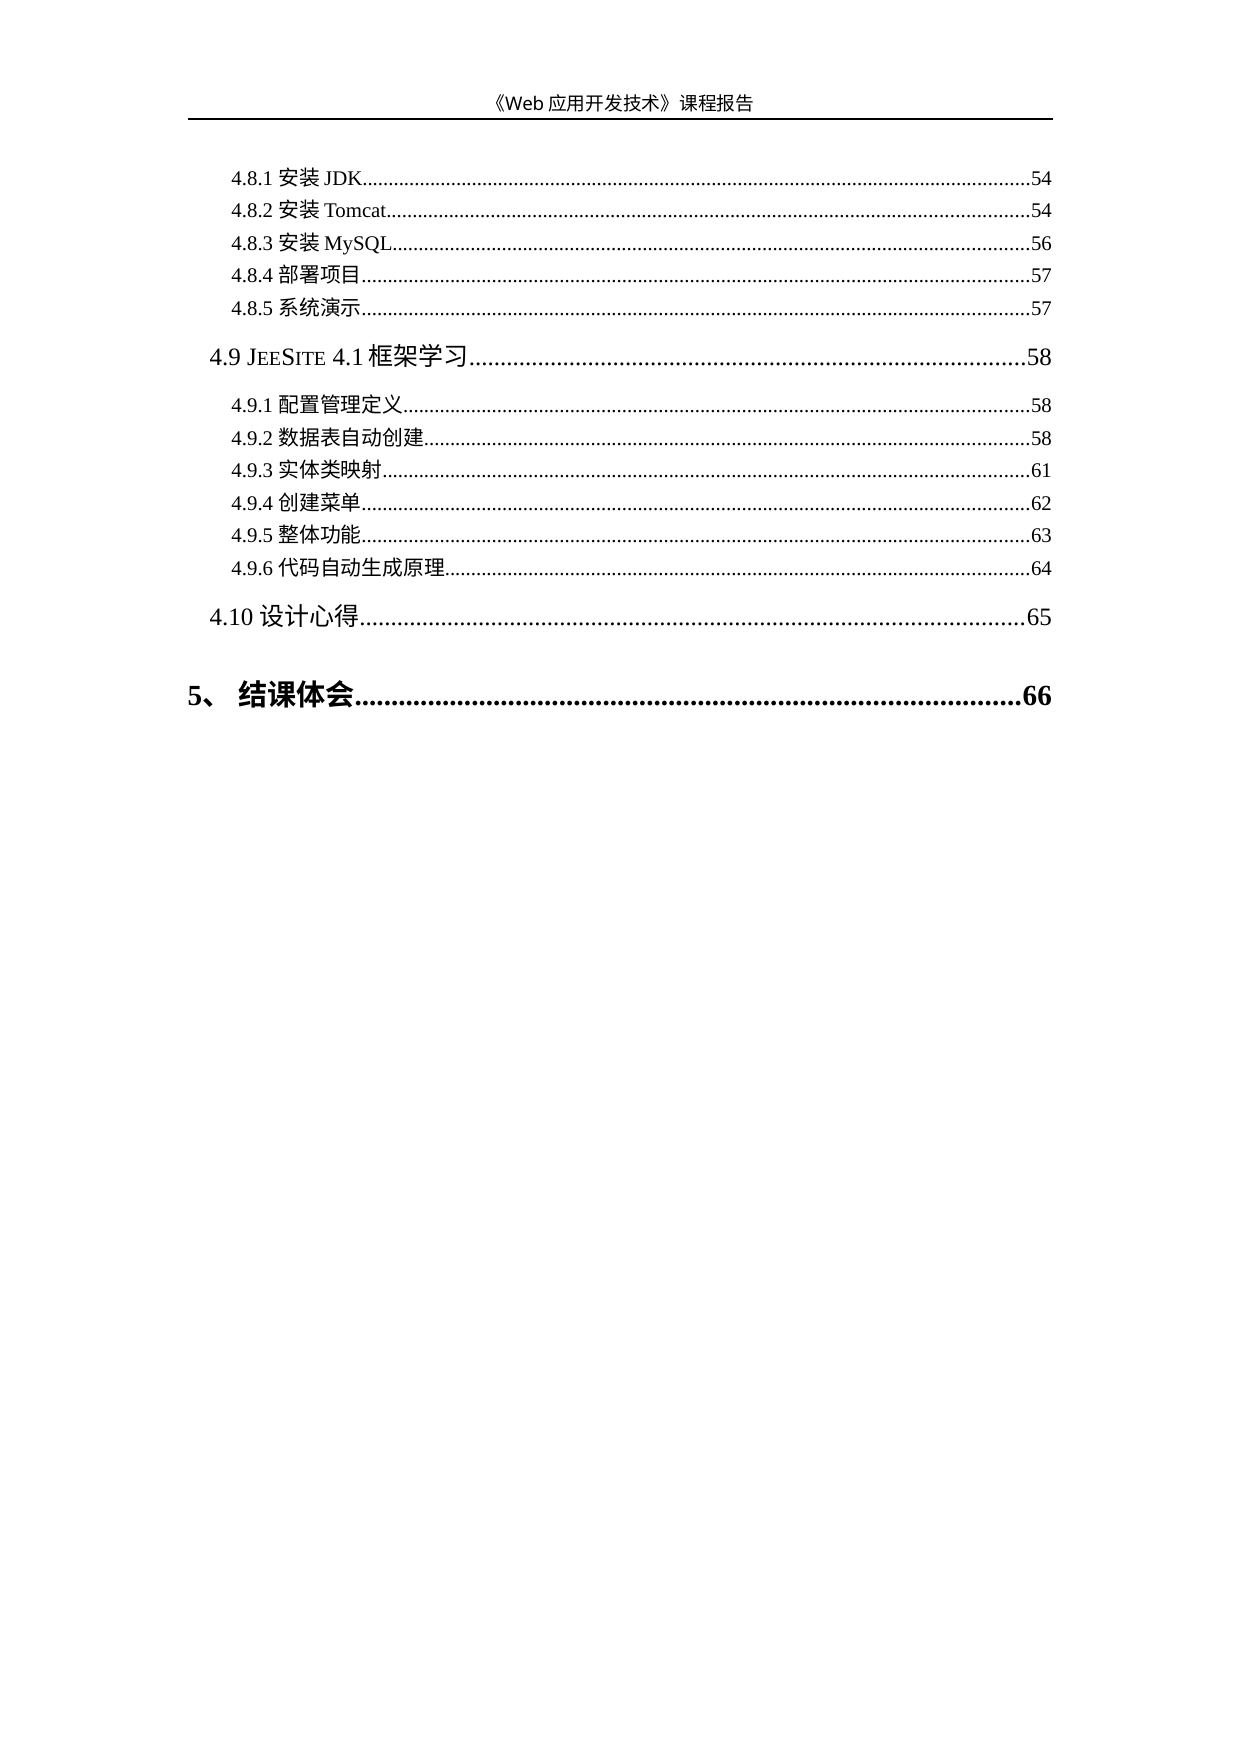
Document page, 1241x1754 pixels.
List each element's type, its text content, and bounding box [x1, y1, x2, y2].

text 4.9.1 配置管理定义 58 [231, 387, 1053, 420]
text 4.9.2 数据表自动创建 58 [231, 420, 1053, 452]
text 5、 结课体会 66 [187, 660, 1053, 725]
text 4.8.4 部署项目 57 [231, 257, 1053, 290]
text 4.10 设计心得 65 [209, 582, 1053, 647]
text 4.8.2 安装Tomcat 54 [231, 192, 1053, 225]
text 4.8.5 系统演示 57 [231, 290, 1053, 322]
text 4.9.3 实体类映射 61 [231, 452, 1053, 485]
text 4.8.3 安装MySQL 56 [231, 225, 1053, 257]
text 4.9 JeeSite 4.1框架学习 58 [209, 322, 1053, 387]
text 4.9.6 代码自动生成原理 64 [231, 550, 1053, 582]
text 4.9.5 整体功能 63 [231, 517, 1053, 550]
text 4.9.4 创建菜单 62 [231, 485, 1053, 517]
text 4.8.1 安装JDK 54 [231, 160, 1053, 192]
